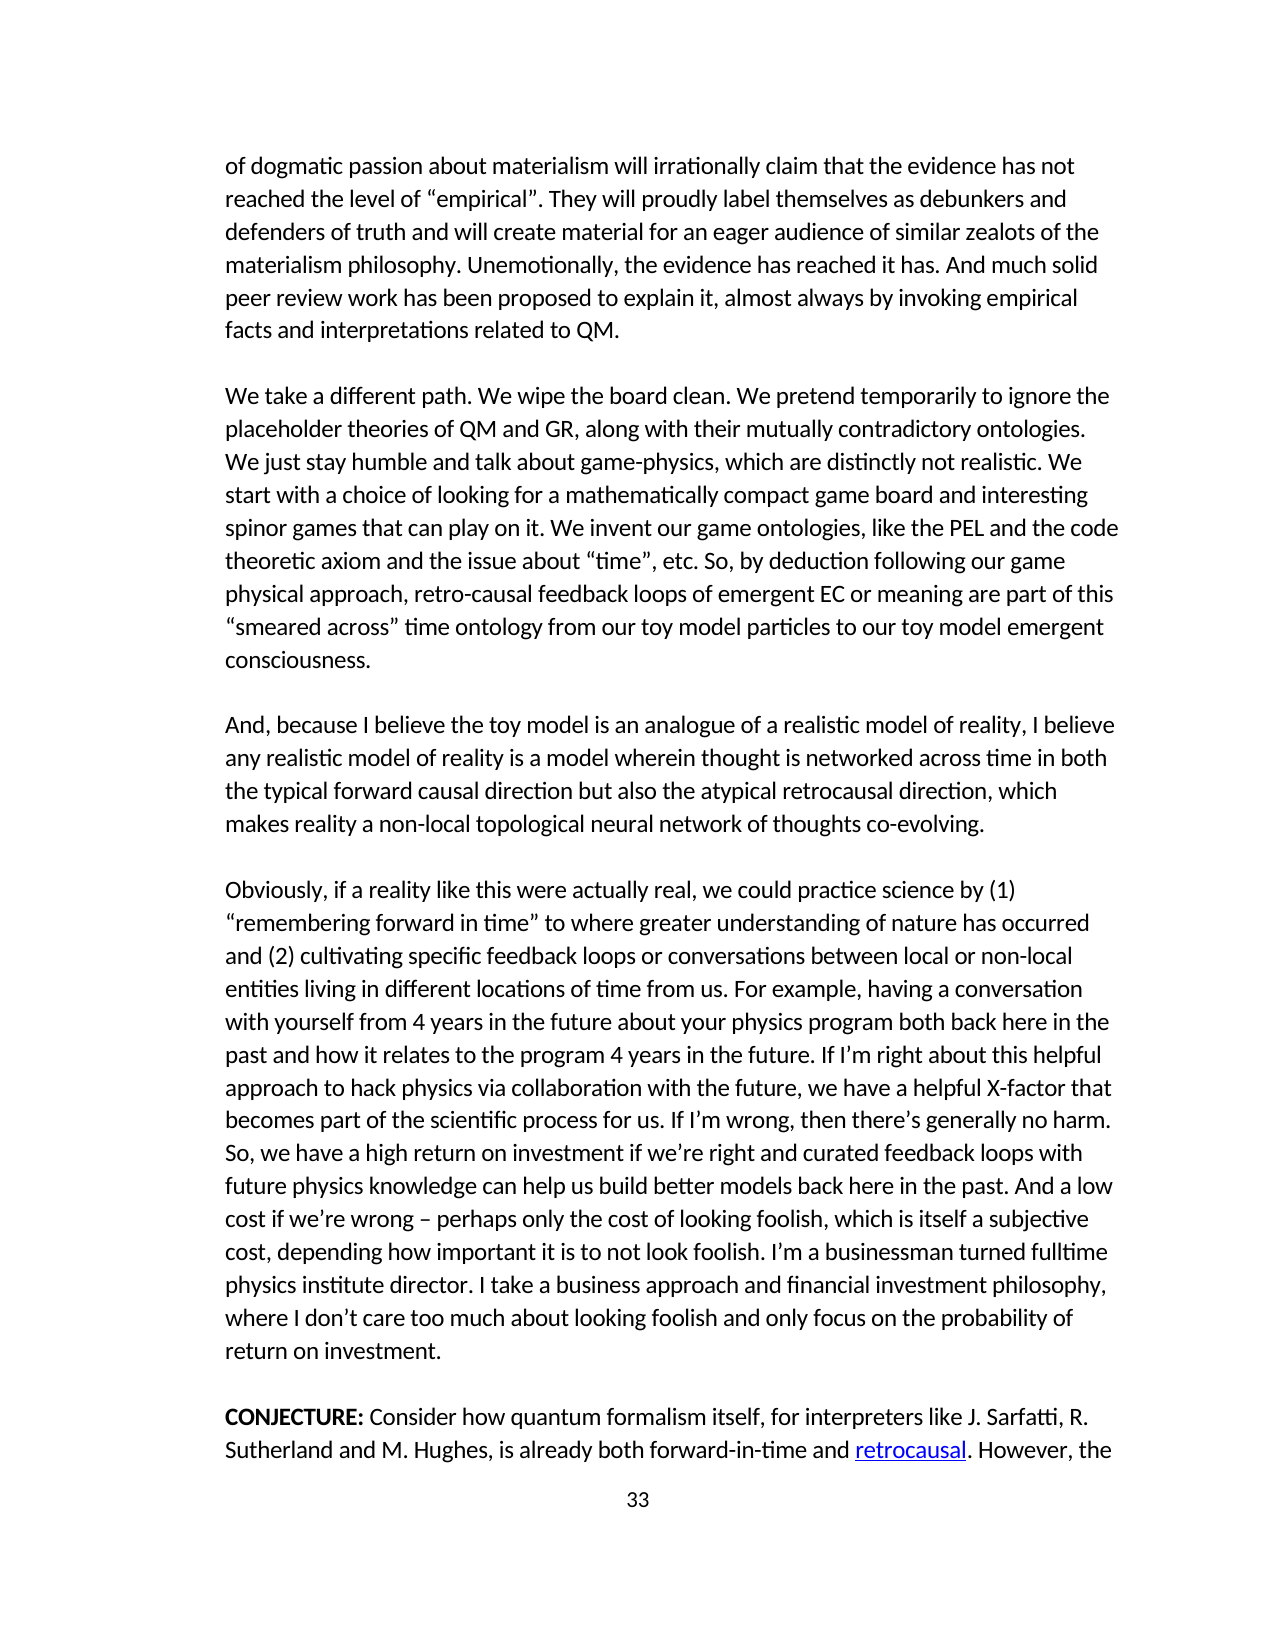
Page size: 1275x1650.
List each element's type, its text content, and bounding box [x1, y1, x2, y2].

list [225, 150, 1125, 345]
list We take a different path. We wipe the board clean. We pretend temporarily to ignore the placeholder theories of QM and GR, along with their mutually contradictory ontologies. We just stay humble and talk about game-physics, which are distinctly not realistic. We start with a choice of looking for a mathematically compact game board and interesting spinor games that can play on it. We invent our game ontologies, like the PEL and the code theoretic axiom and the issue about “time”, etc. So, by deduction following our game physical approach, retro-causal feedback loops of emergent EC or meaning are part of this “smeared across” time ontology from our toy model particles to our toy model emergent consciousness. [225, 380, 1125, 674]
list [225, 1401, 1125, 1464]
list And, because I believe the toy model is an analogue of a realistic model of reality, I believe any realistic model of reality is a model wherein thought is networked across time in both the typical forward causal direction but also the atypical retrocausal direction, which makes reality a non-local topological neural network of thoughts co-evolving. [225, 709, 1125, 839]
list Obviously, if a reality like this were actually real, we could practice science by (1) “remembering forward in time” to where greater understanding of nature has occurred and (2) cultivating specific feedback loops or conversations between local or non-local entities living in different locations of time from us. For example, having a conversation with yourself from 4 years in the future about your physics program both back here in the past and how it relates to the program 4 years in the future. If I’m right about this helpful approach to hack physics via collaboration with the future, we have a helpful X-factor that becomes part of the scientific process for us. If I’m wrong, then there’s generally no harm. So, we have a high return on investment if we’re right and curated feedback loops with future physics knowledge can help us build better models back here in the past. And a low cost if we’re wrong – perhaps only the cost of looking foolish, which is itself a subjective cost, depending how important it is to not look foolish. I’m a businessman turned fulltime physics institute director. I take a business approach and financial investment philosophy, where I don’t care too much about looking foolish and only focus on the probability of return on investment. [225, 874, 1125, 1366]
